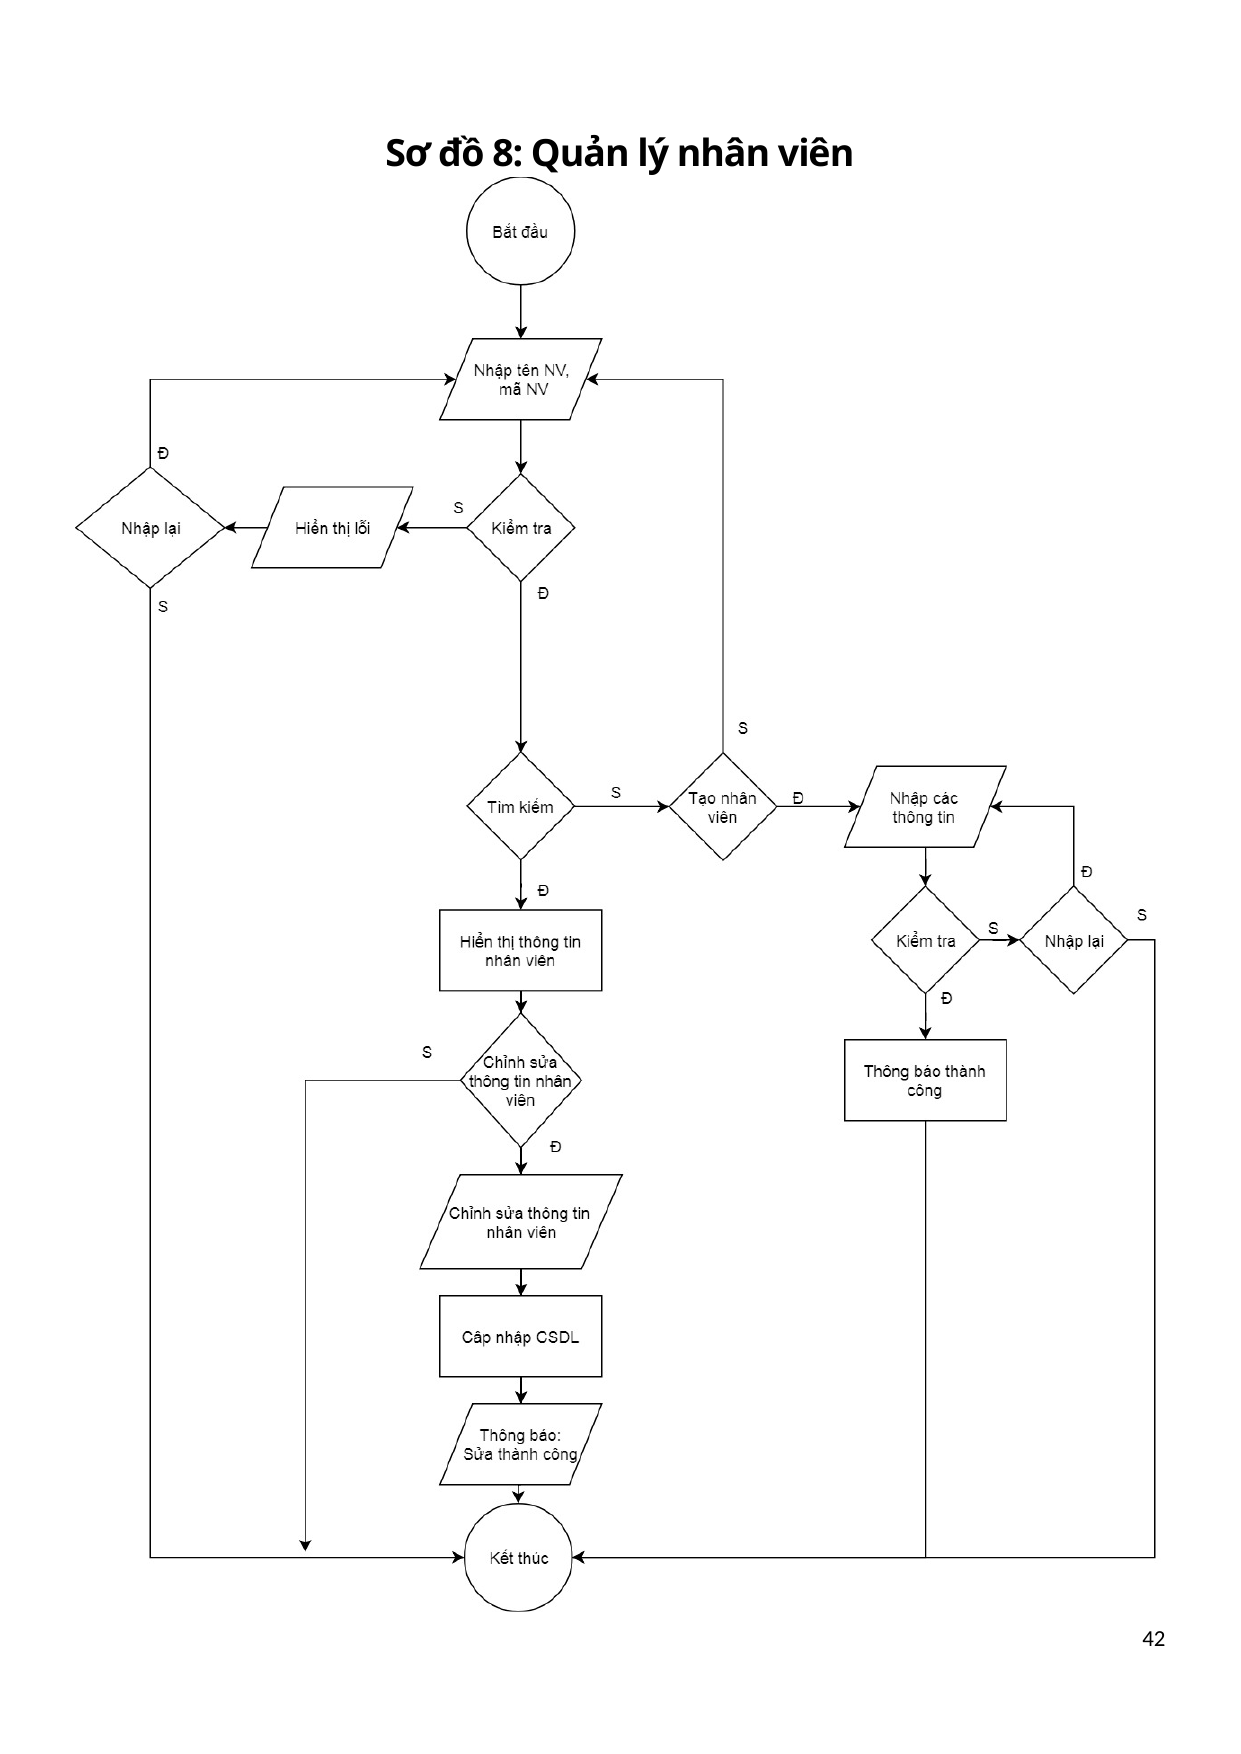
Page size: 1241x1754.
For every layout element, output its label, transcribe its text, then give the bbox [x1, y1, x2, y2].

title Sơ đồ 8: Quản lý nhân viên [75, 126, 1165, 177]
picture [75, 177, 1166, 1612]
